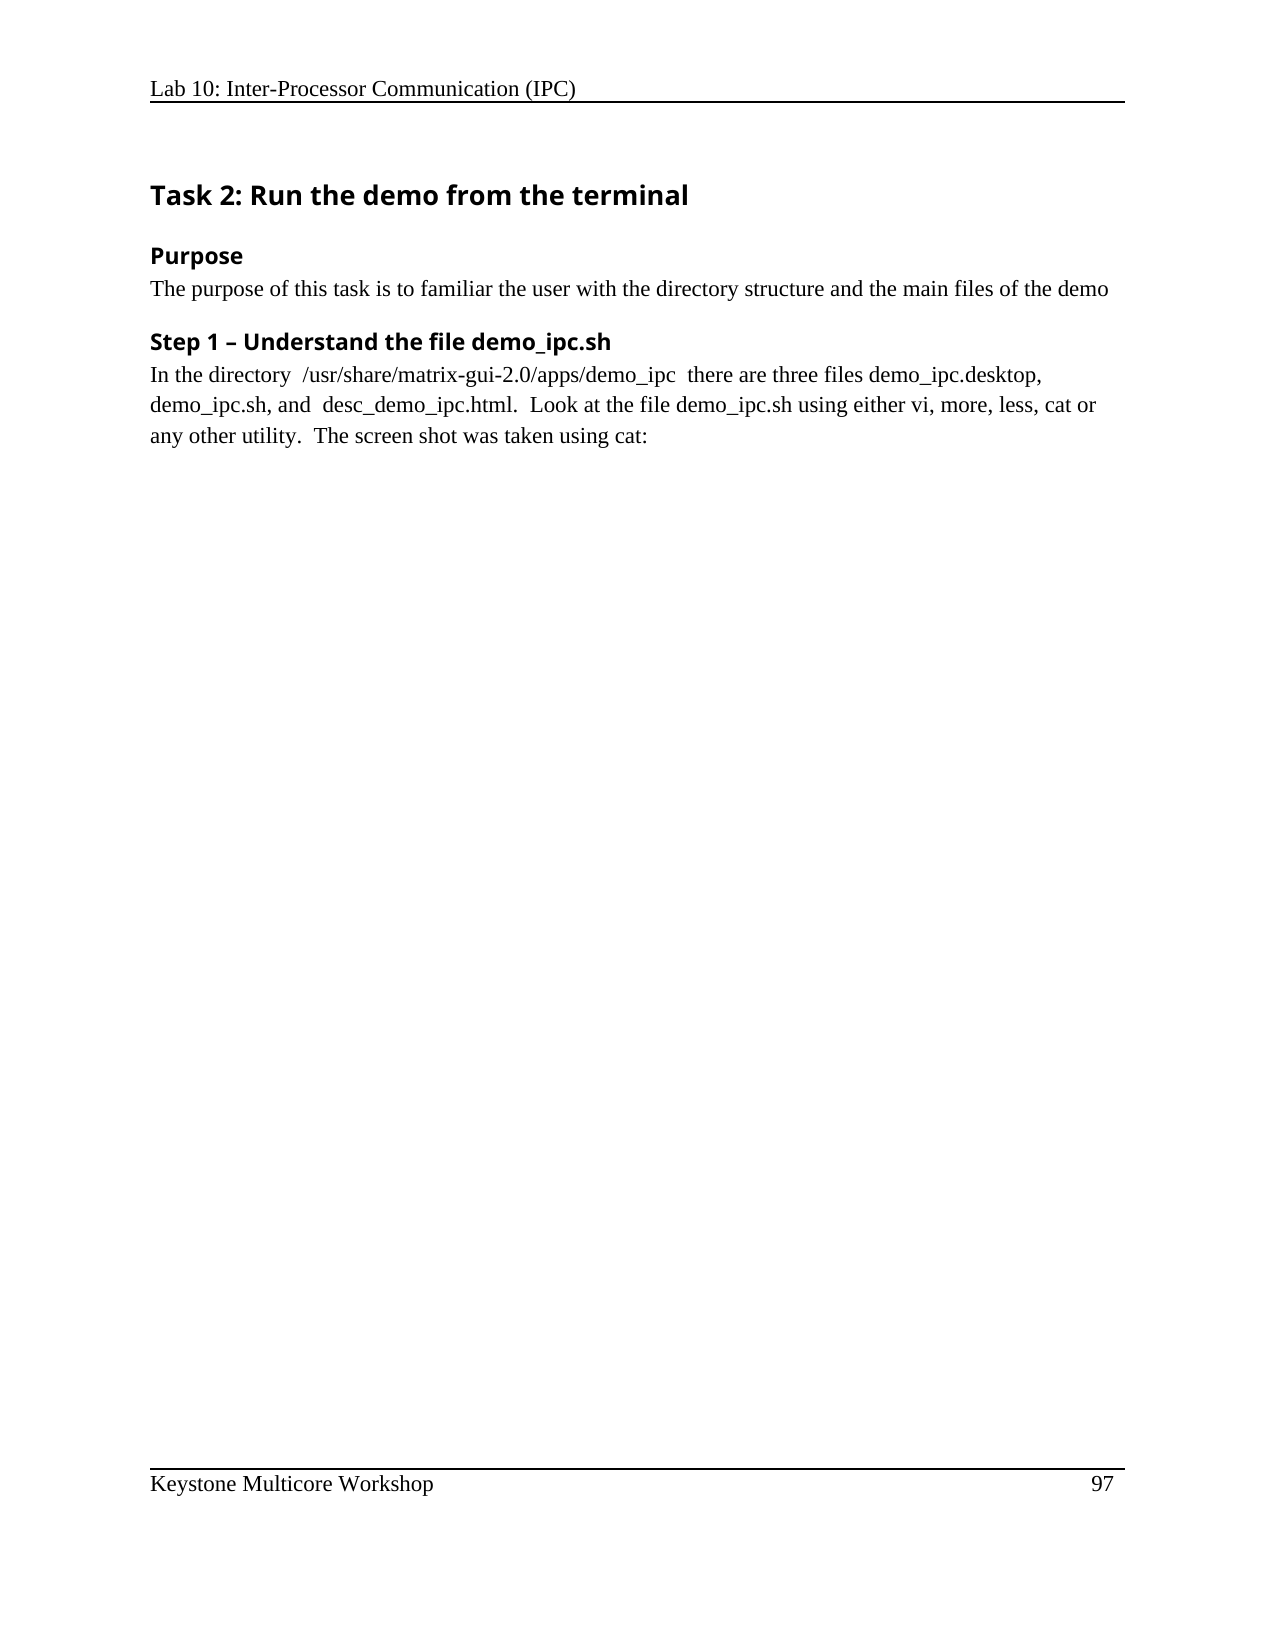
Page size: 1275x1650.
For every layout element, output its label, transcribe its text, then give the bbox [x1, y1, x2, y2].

subtitle Step 1 – Understand the file demo_ipc.sh [150, 326, 1125, 357]
subtitle Purpose [150, 240, 1125, 271]
text The purpose of this task is to familiar the user with the directory structure and the main files of the demo [150, 275, 1125, 301]
subtitle Task 2: Run the demo from the terminal [150, 176, 1125, 213]
text In the directory /usr/share/matrix-gui-2.0/apps/demo_ipc there are three files demo_ipc.desktop, demo_ipc.sh, and desc_demo_ipc.html. Look at the file demo_ipc.sh using either vi, more, less, cat or any other utility. The screen shot was taken using cat: [150, 361, 1125, 448]
